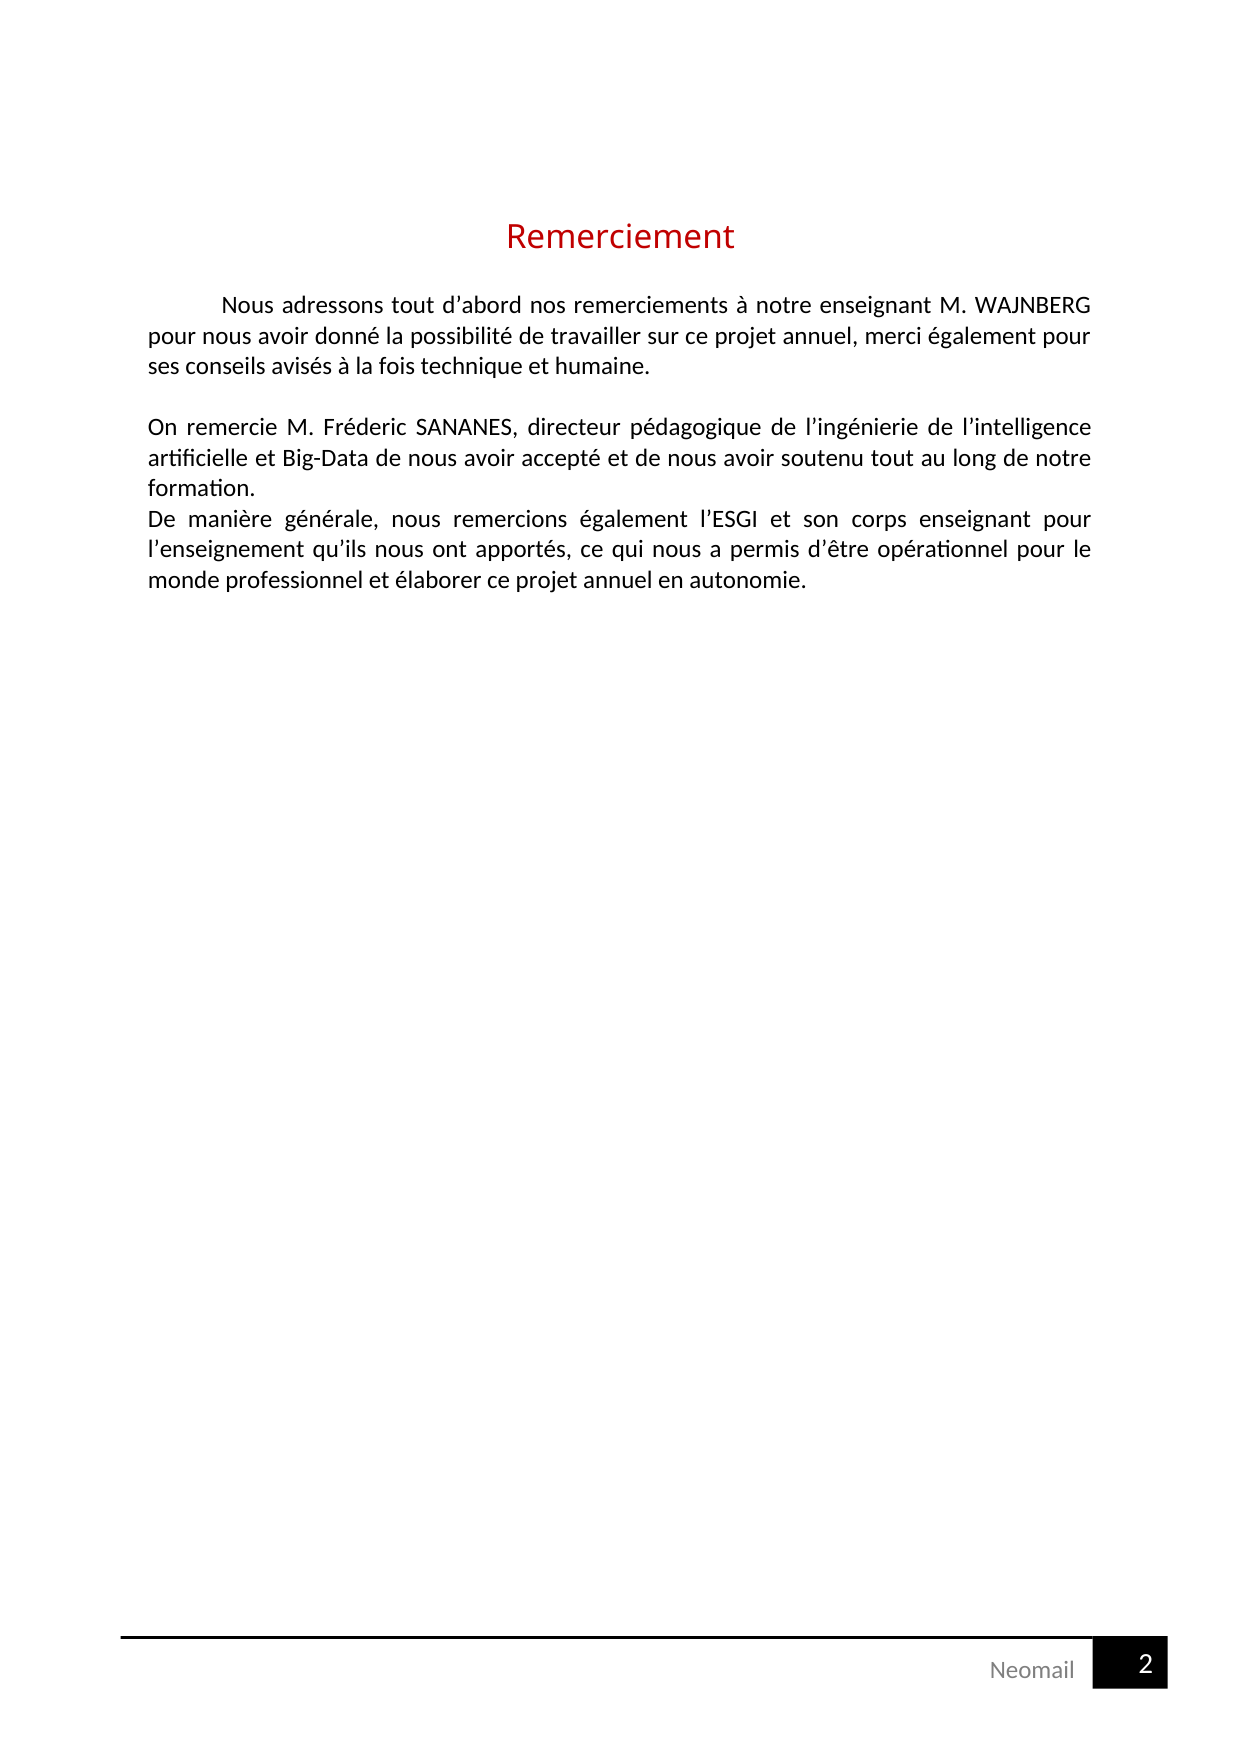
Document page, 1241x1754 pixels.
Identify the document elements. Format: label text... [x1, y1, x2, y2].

text Nous adressons tout d’abord nos remerciements à notre enseignant M. WAJNBERG pour nous avoir donné la possibilité de travailler sur ce projet annuel, merci également pour ses conseils avisés à la fois technique et humaine. [148, 289, 1093, 381]
text On remercie M. Fréderic SANANES, directeur pédagogique de l’ingénierie de l’intelligence artificielle et Big-Data de nous avoir accepté et de nous avoir soutenu tout au long de notre formation. [148, 411, 1093, 503]
subtitle Remerciement [148, 213, 1093, 259]
text De manière générale, nous remercions également l’ESGI et son corps enseignant pour l’enseignement qu’ils nous ont apportés, ce qui nous a permis d’être opérationnel pour le monde professionnel et élaborer ce projet annuel en autonomie. [148, 503, 1093, 594]
